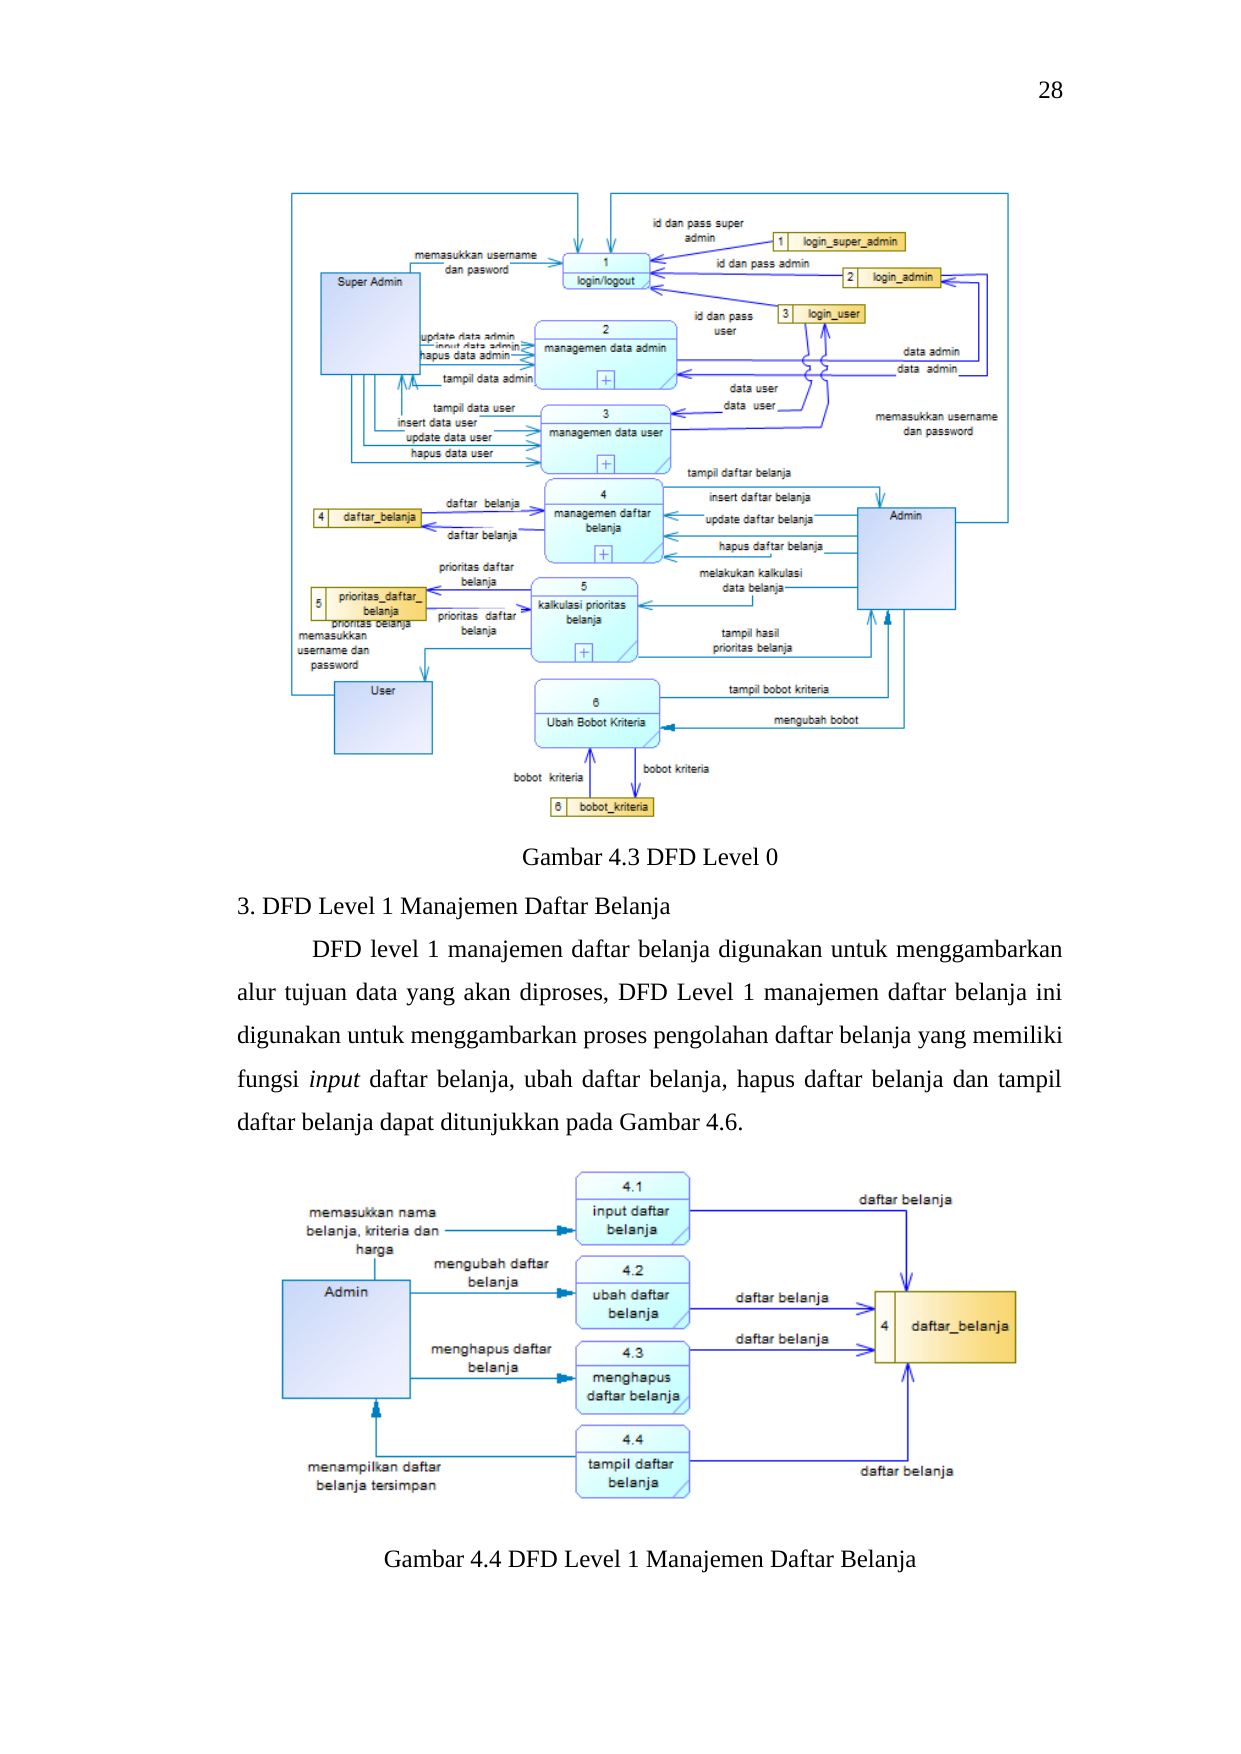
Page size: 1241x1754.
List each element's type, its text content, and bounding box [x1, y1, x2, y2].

text Gambar 4.3 DFD Level 0 [237, 842, 1063, 870]
picture [258, 1150, 1042, 1530]
list DFD level 1 manajemen daftar belanja digunakan untuk menggambarkan alur tujuan data yang akan diproses, DFD Level 1 manajemen daftar belanja ini digunakan untuk menggambarkan proses pengolahan daftar belanja yang memiliki fungsi input daftar belanja, ubah daftar belanja, hapus daftar belanja dan tampil daftar belanja dapat ditunjukkan pada Gambar 4.6. [237, 934, 1063, 1136]
text 3. DFD Level 1 Manajemen Daftar Belanja [237, 891, 1063, 920]
picture [279, 177, 1021, 828]
text Gambar 4.4 DFD Level 1 Manajemen Daftar Belanja [237, 1544, 1063, 1572]
